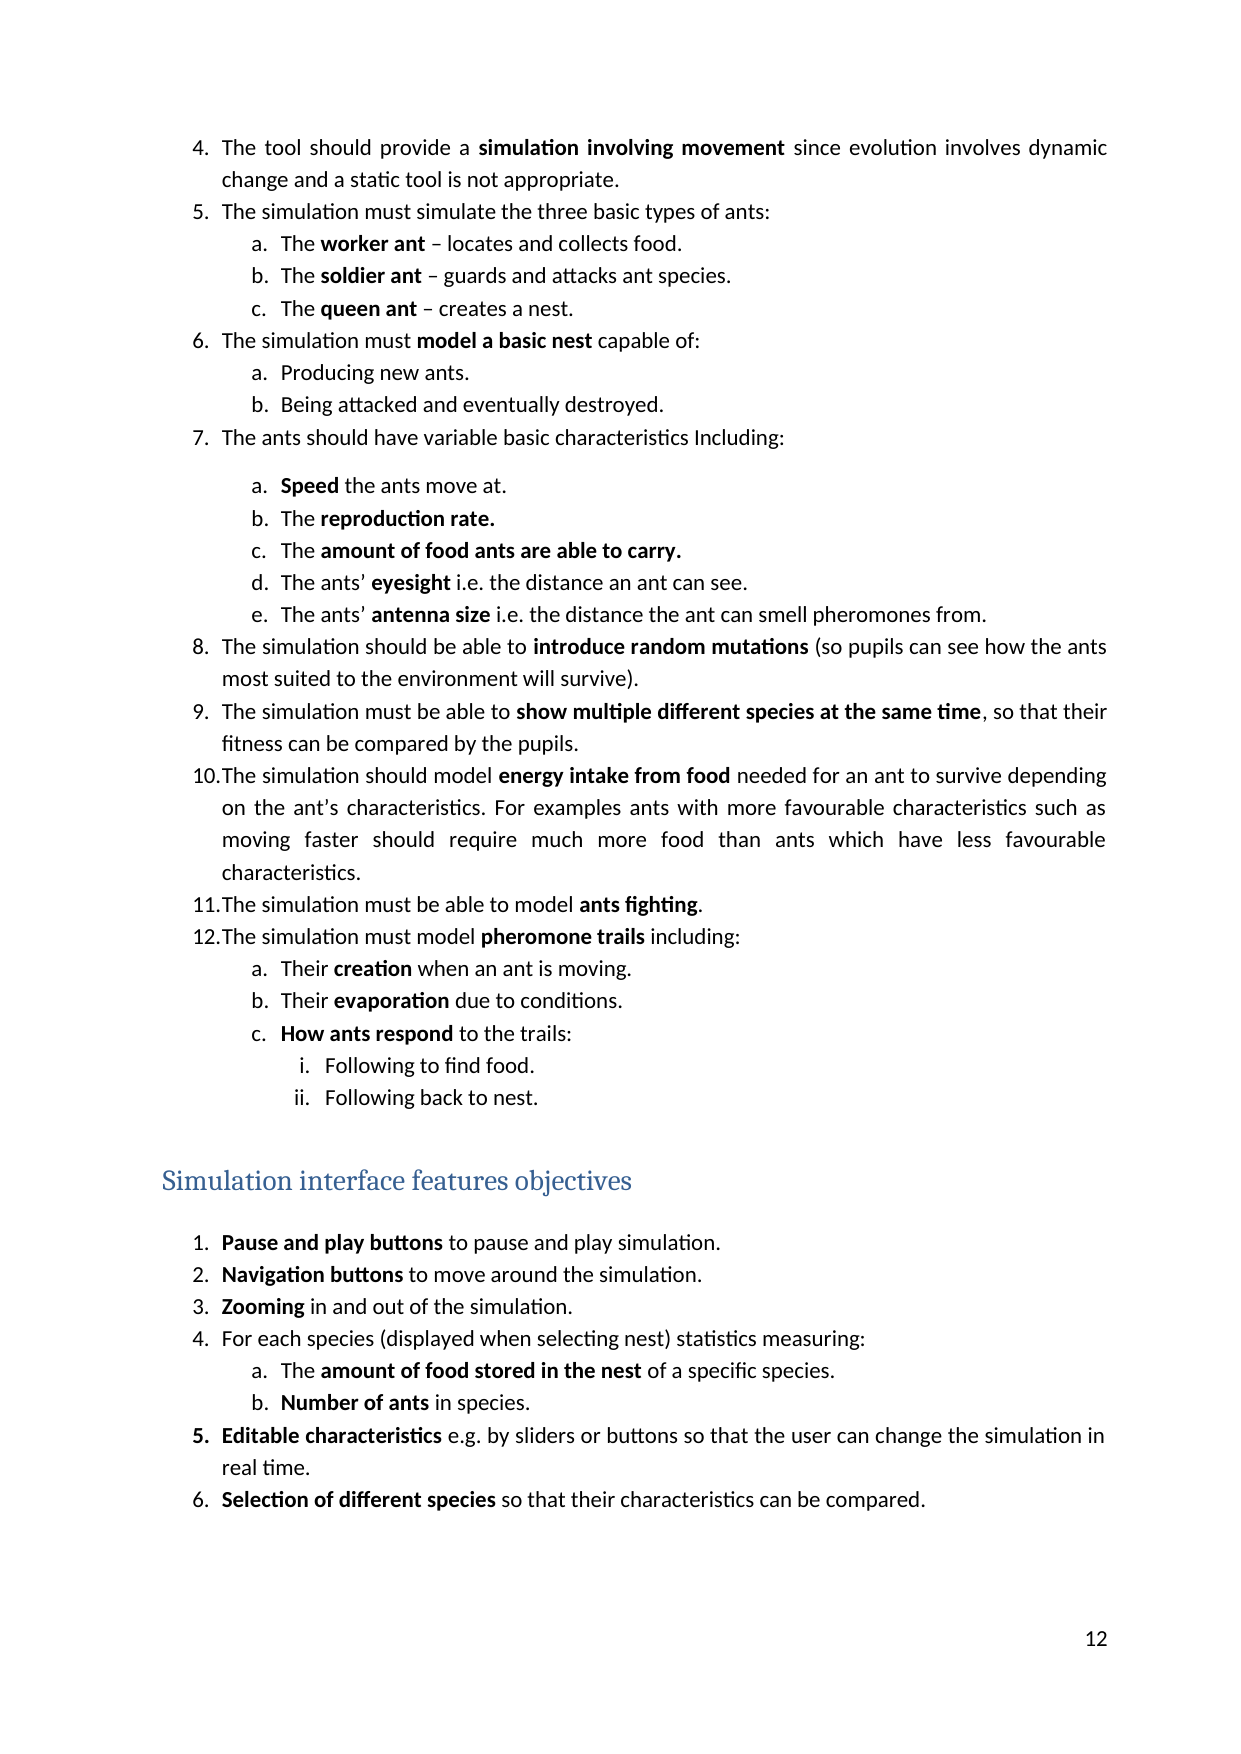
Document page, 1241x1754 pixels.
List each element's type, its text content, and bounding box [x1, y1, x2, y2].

list Producing new ants. [251, 358, 1107, 386]
list Their evaporation due to conditions. [251, 986, 1107, 1014]
list Their creation when an ant is moving. [251, 954, 1107, 982]
list Being attacked and eventually destroyed. [251, 390, 1107, 418]
list The queen ant – creates a nest. [251, 294, 1107, 322]
list Selection of different species so that their characteristics can be compared. [192, 1485, 1107, 1513]
list Editable characteristics e.g. by sliders or buttons so that the user can change the simulation in real time. [192, 1421, 1107, 1481]
list The ants’ antenna size i.e. the distance the ant can smell pheromones from. [251, 600, 1107, 628]
list The amount of food ants are able to carry. [251, 536, 1107, 564]
list The simulation should be able to introduce random mutations (so pupils can see how the ants most suited to the environment will survive). [192, 632, 1107, 693]
subtitle Simulation interface features objectives [162, 1164, 1107, 1198]
list Navigation buttons to move around the simulation. [192, 1260, 1107, 1288]
list The reproduction rate. [251, 504, 1107, 532]
list Pause and play buttons to pause and play simulation. [192, 1228, 1107, 1256]
list The ants should have variable basic characteristics Including: [192, 423, 1107, 451]
list The simulation must model a basic nest capable of: [192, 326, 1107, 354]
list The tool should provide a simulation involving movement since evolution involves dynamic change and a static tool is not appropriate. [192, 133, 1107, 193]
list The simulation must simulate the three basic types of ants: [192, 197, 1107, 225]
list Number of ants in species. [251, 1388, 1107, 1417]
list The simulation must model pheromone trails including: [192, 922, 1107, 950]
list How ants respond to the trails: [251, 1019, 1107, 1047]
list Following back to nest. [310, 1083, 1107, 1111]
list Zooming in and out of the simulation. [192, 1292, 1107, 1320]
list For each species (displayed when selecting nest) statistics measuring: [192, 1324, 1107, 1352]
list Speed the ants move at. [251, 471, 1107, 499]
list The simulation should model energy intake from food needed for an ant to survive depending on the ant’s characteristics. For examples ants with more favourable characteristics such as moving faster should require much more food than ants which have less favourable characteristics. [192, 761, 1107, 886]
list Following to find food. [310, 1051, 1107, 1079]
list The soldier ant – guards and attacks ant species. [251, 262, 1107, 290]
list The simulation must be able to show multiple different species at the same time, so that their fitness can be compared by the pupils. [192, 697, 1107, 757]
list The simulation must be able to model ants fighting. [192, 890, 1107, 918]
list The worker ant – locates and collects food. [251, 229, 1107, 257]
list The amount of food stored in the nest of a specific species. [251, 1356, 1107, 1384]
list The ants’ eyesight i.e. the distance an ant can see. [251, 568, 1107, 596]
